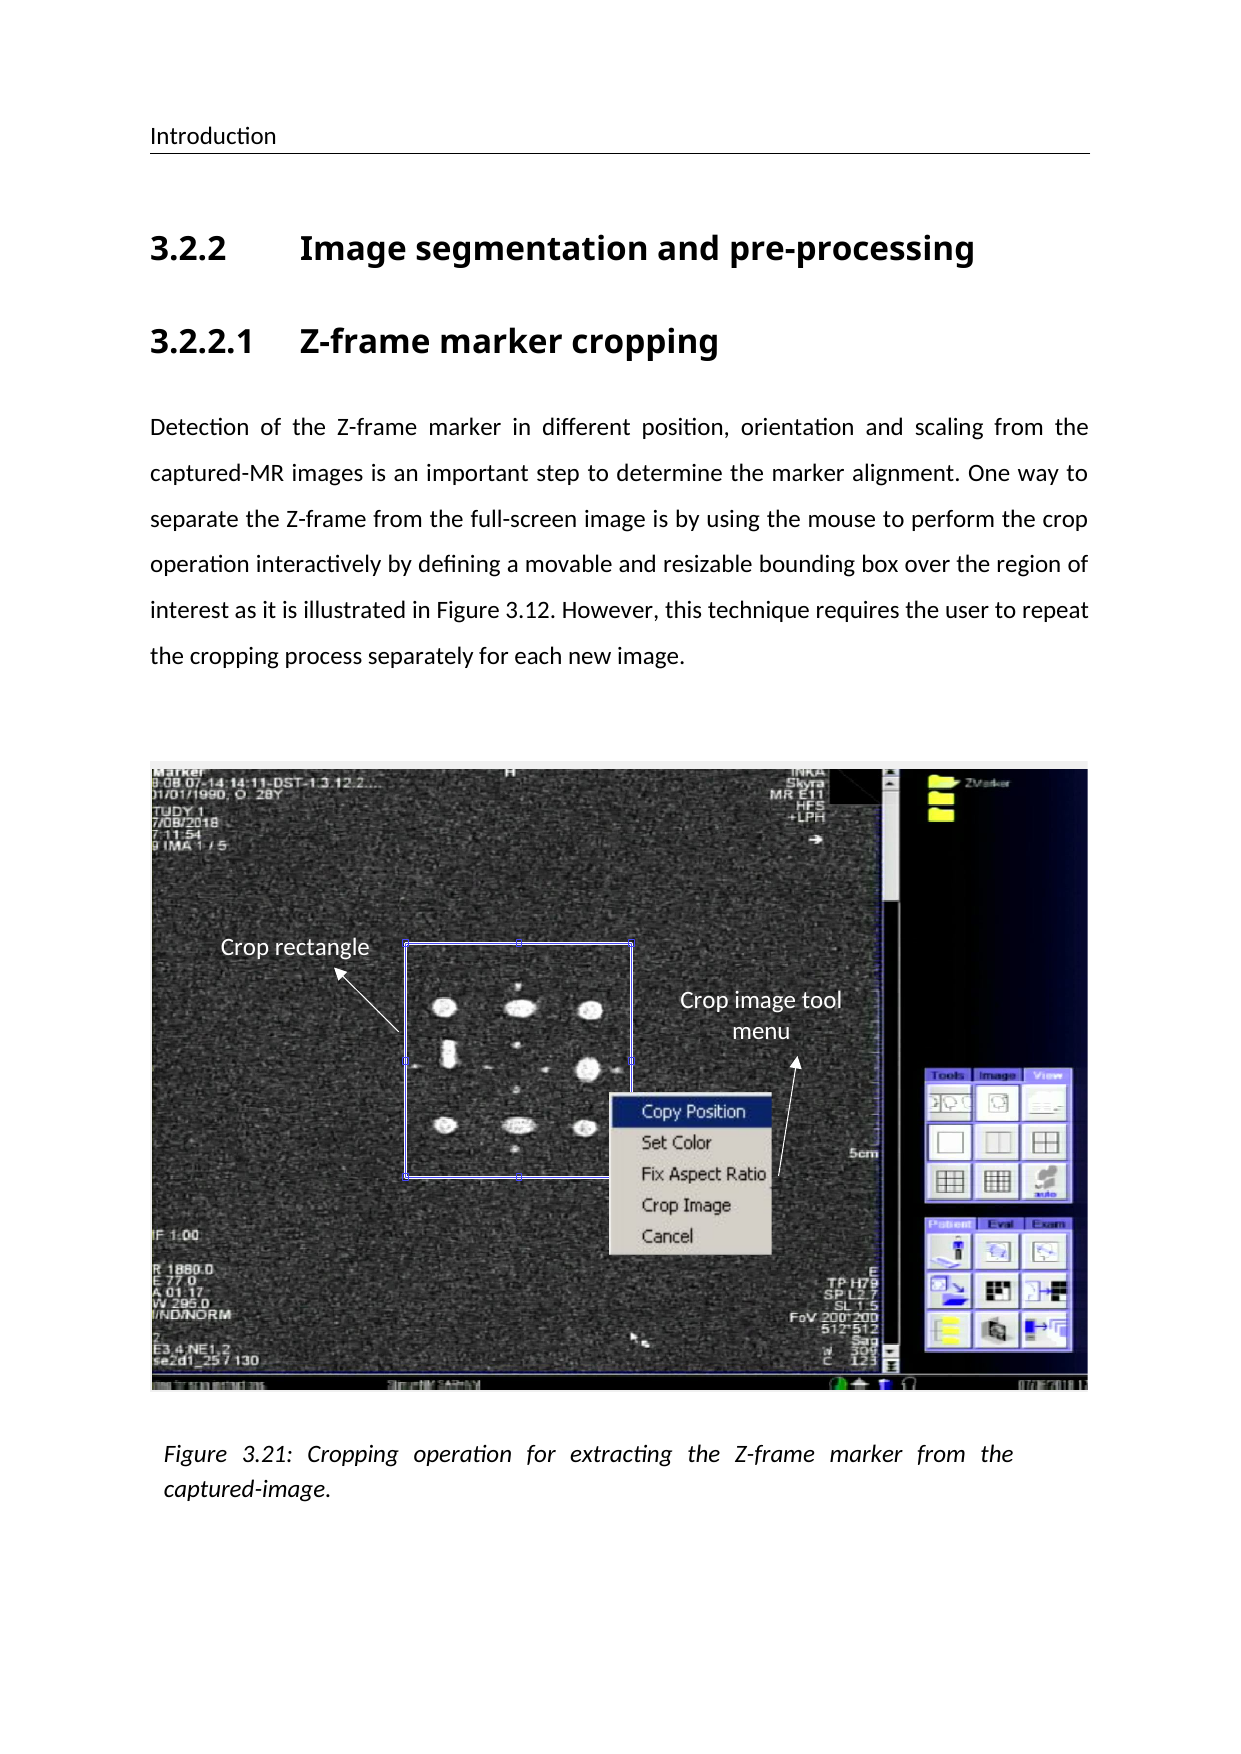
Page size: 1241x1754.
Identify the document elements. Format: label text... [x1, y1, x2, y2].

subtitle Z-frame marker cropping [150, 318, 1090, 363]
text Detection of the Z-frame marker in different position, orientation and scaling from the captured-MR images is an important step to determine the marker alignment. One way to separate the Z-frame from the full-screen image is by using the mouse to perform the crop operation interactively by defining a movable and resizable bounding box over the region of interest as it is illustrated in Figure 3.12. However, this technique requires the user to repeat the cropping process separately for each new image. [150, 411, 1090, 670]
subtitle Image segmentation and pre-processing [150, 225, 1090, 270]
picture [150, 761, 1088, 1392]
